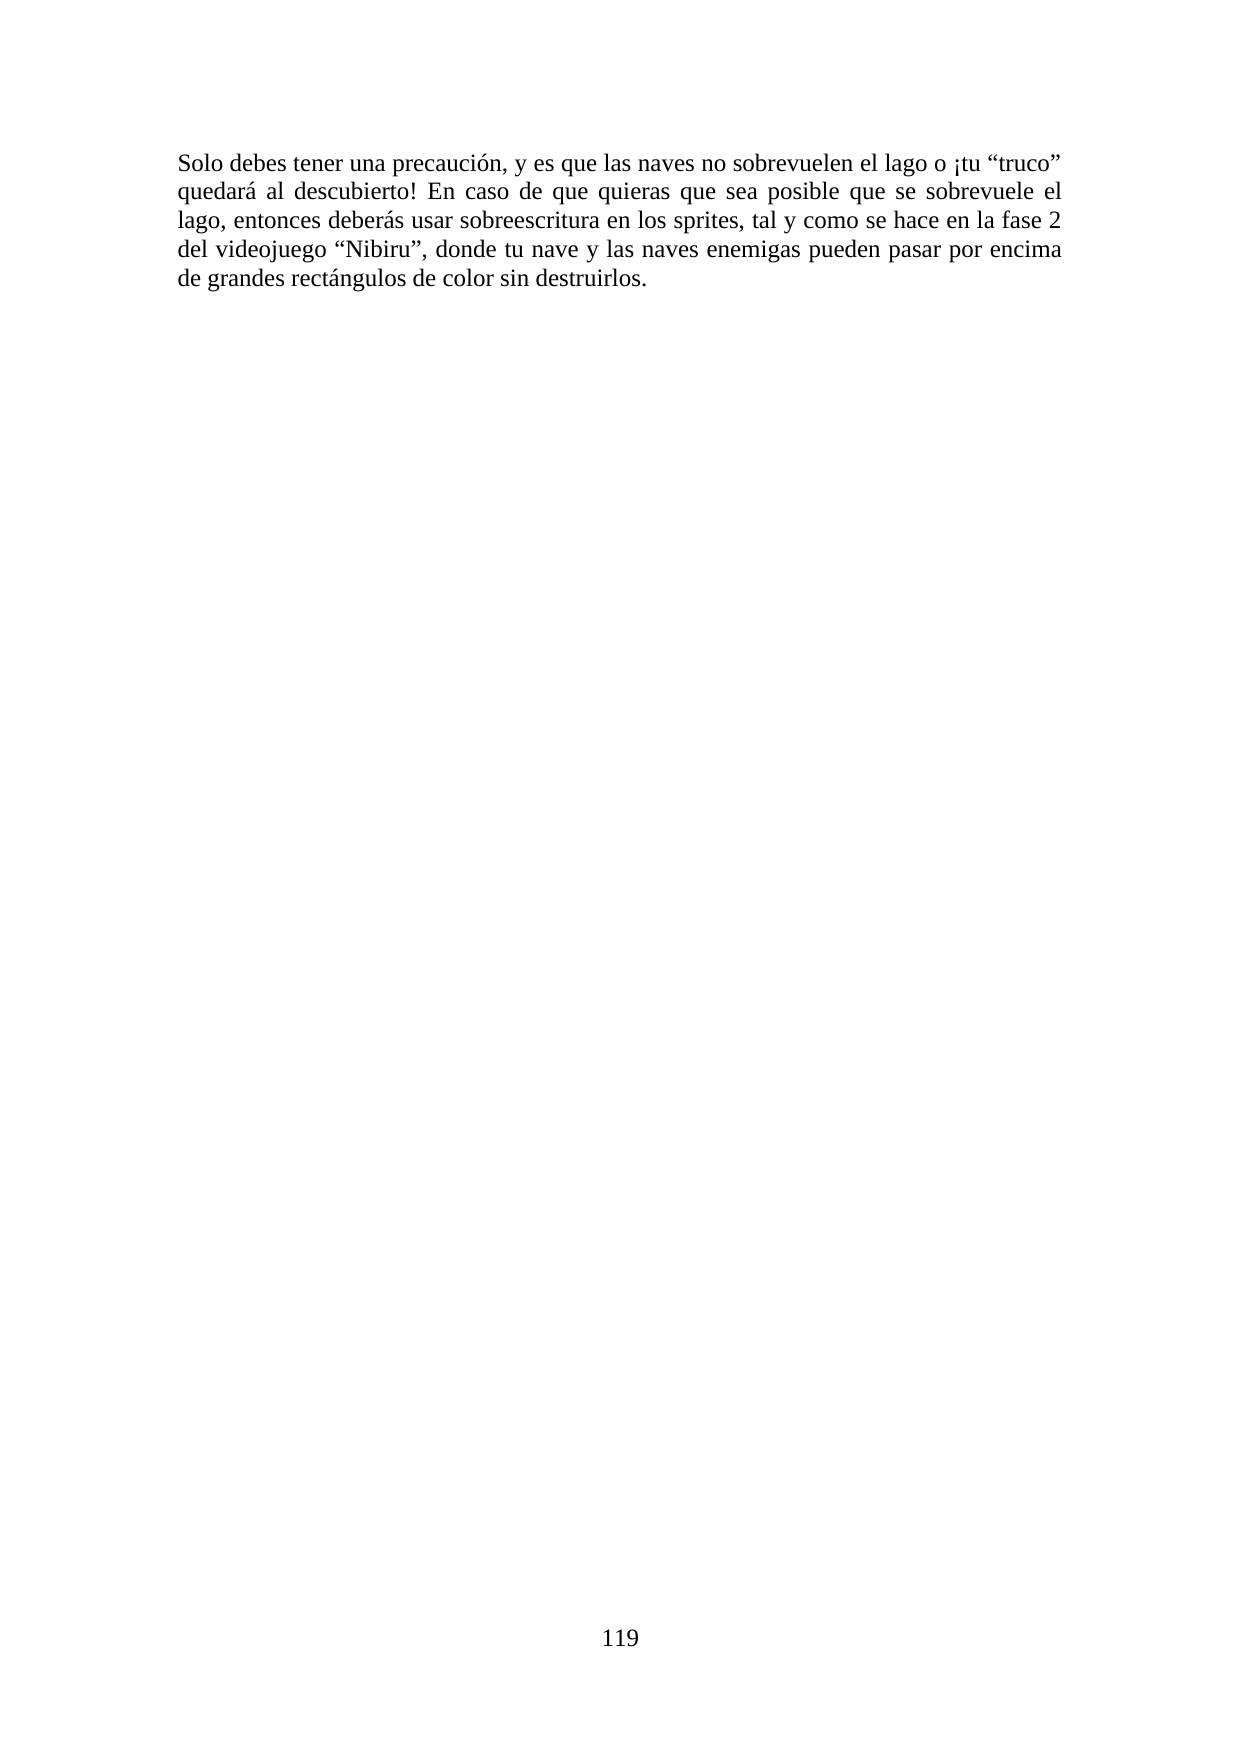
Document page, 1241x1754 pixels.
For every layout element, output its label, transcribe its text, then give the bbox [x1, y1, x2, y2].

text Solo debes tener una precaución, y es que las naves no sobrevuelen el lago o ¡tu “truco” quedará al descubierto! En caso de que quieras que sea posible que se sobrevuele el lago, entonces deberás usar sobreescritura en los sprites, tal y como se hace en la fase 2 del videojuego “Nibiru”, donde tu nave y las naves enemigas pueden pasar por encima de grandes rectángulos de color sin destruirlos. [177, 148, 1063, 291]
